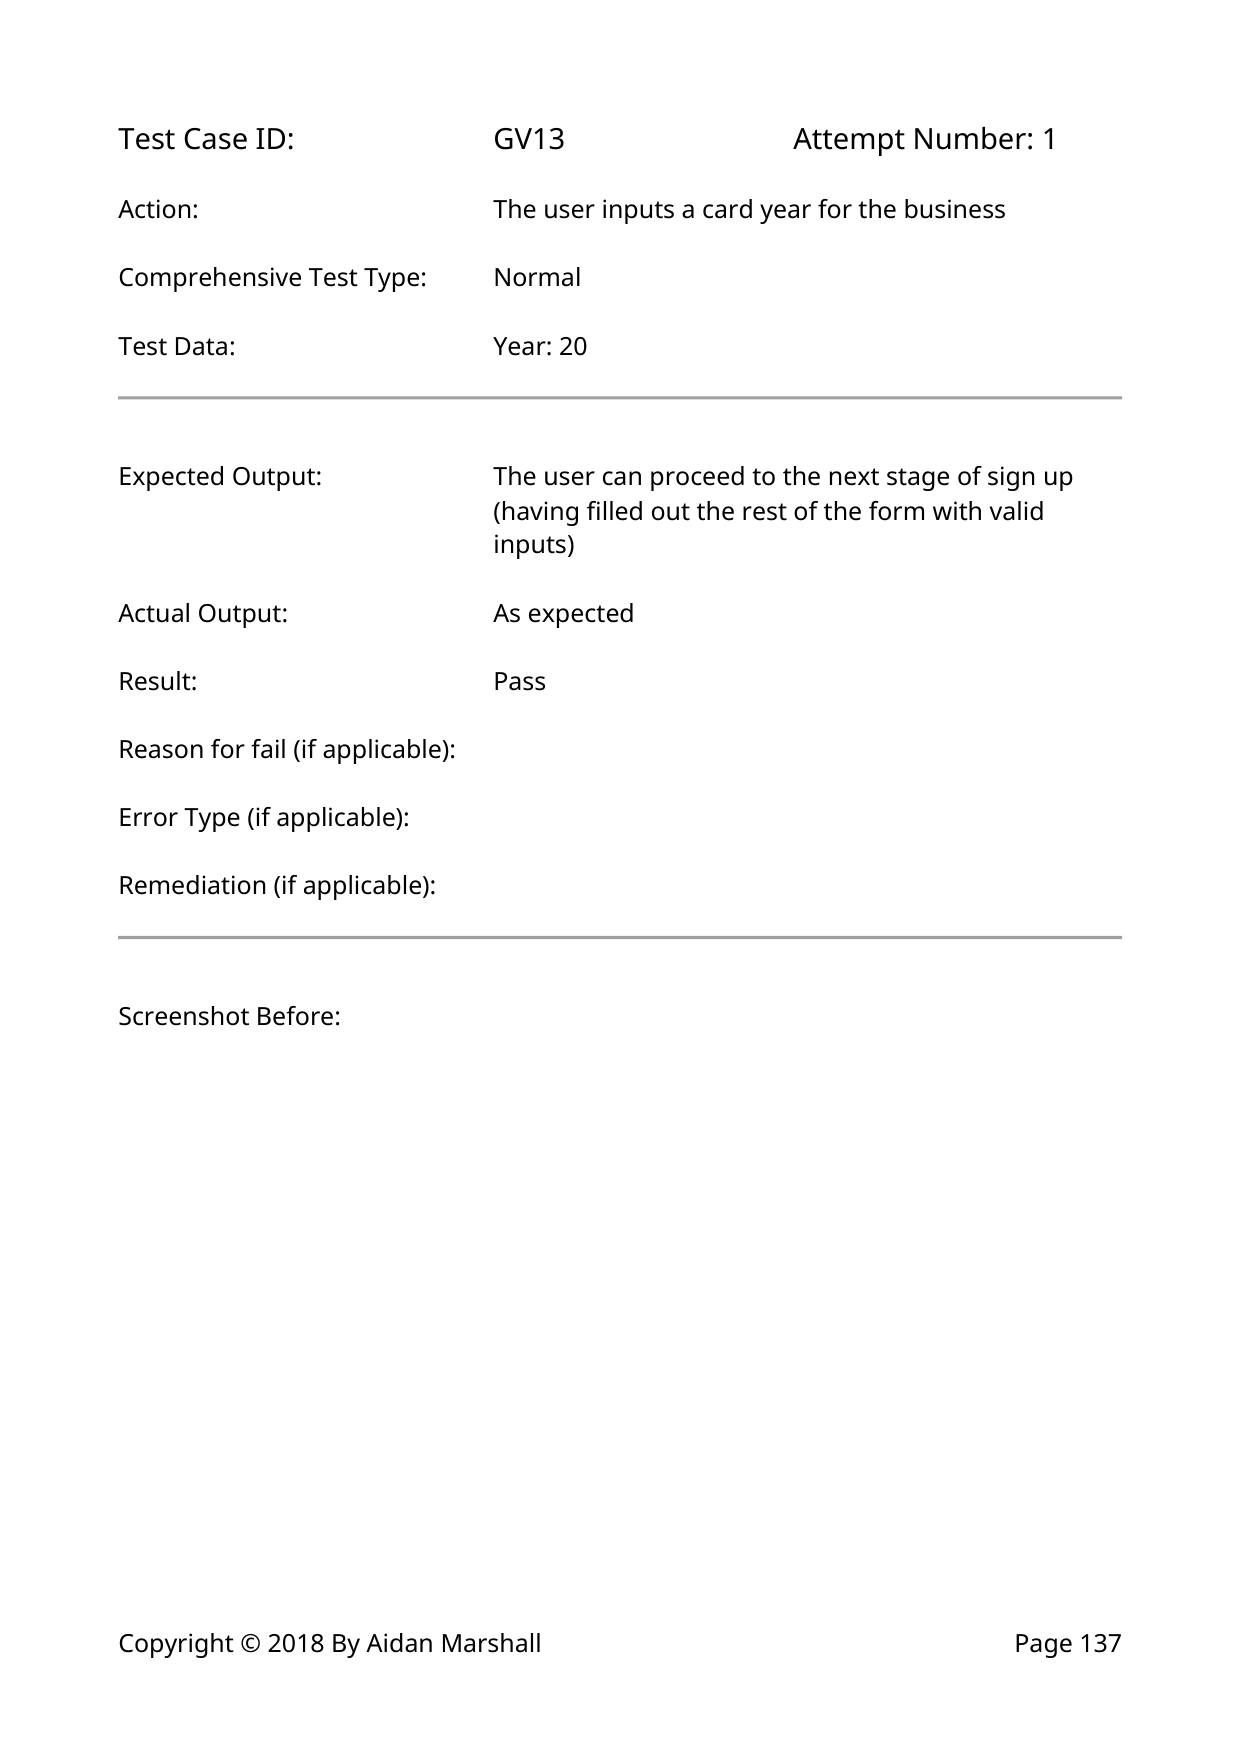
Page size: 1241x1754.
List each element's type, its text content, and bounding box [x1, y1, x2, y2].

text Comprehensive Test Type: Normal [118, 260, 1122, 294]
text Screenshot Before: [118, 999, 1122, 1033]
text Test Data: Year: 20 [118, 328, 1122, 362]
text Reason for fail (if applicable): [118, 732, 1122, 766]
text Error Type (if applicable): [118, 800, 1122, 834]
text Actual Output: As expected [118, 595, 1122, 629]
text Expected Output: The user can proceed to the next stage of sign up (having filled out the rest of the form with valid inputs) [118, 459, 1122, 561]
text Result: Pass [118, 663, 1122, 697]
text Action: The user inputs a card year for the business [118, 192, 1122, 226]
text Remediation (if applicable): [118, 868, 1122, 902]
text Test Case ID: GV13 Attempt Number: 1 [118, 118, 1122, 158]
